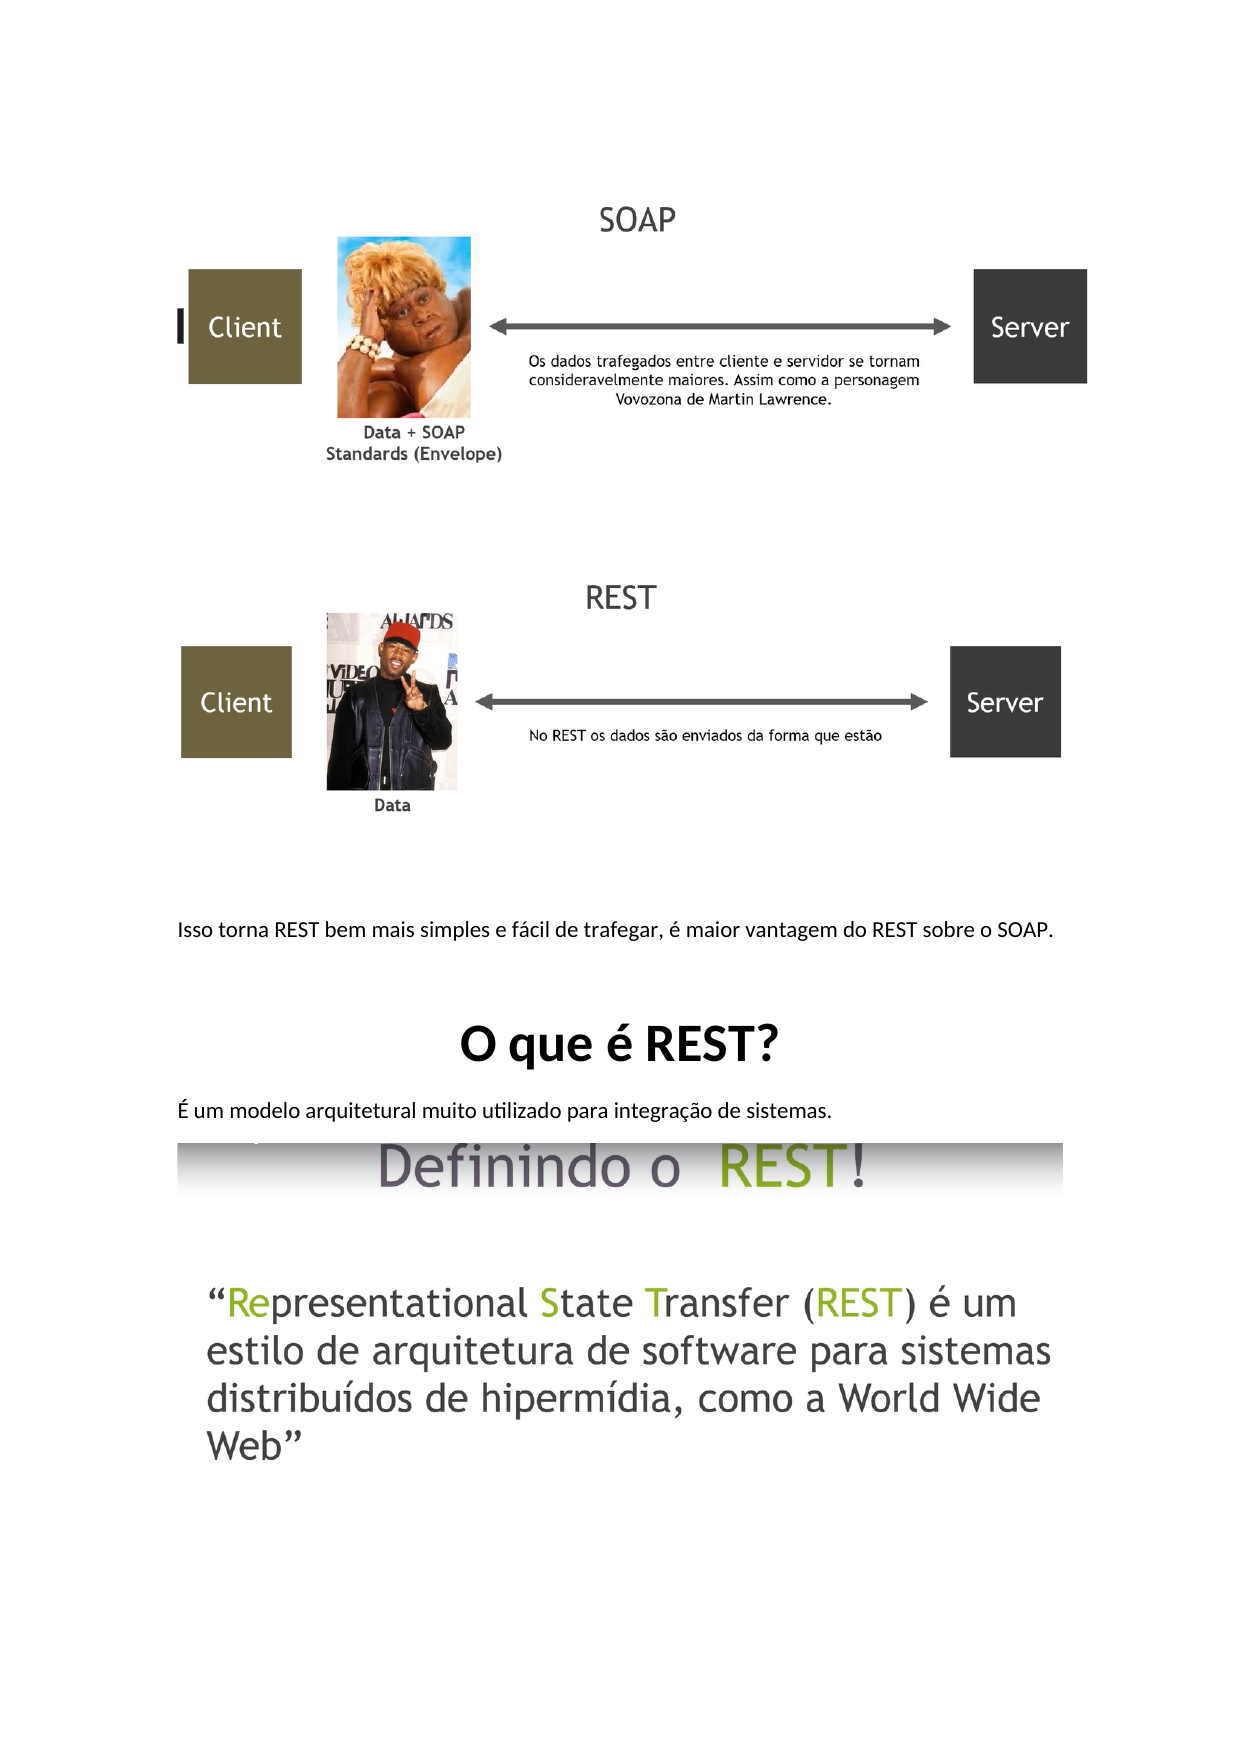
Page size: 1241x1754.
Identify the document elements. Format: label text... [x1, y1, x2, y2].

text Isso torna REST bem mais simples e fácil de trafegar, é maior vantagem do REST sobre o SOAP. [177, 915, 1063, 943]
text É um modelo arquitetural muito utilizado para integração de sistemas. [177, 1096, 1063, 1124]
picture [177, 1143, 1063, 1519]
picture [177, 147, 1091, 518]
picture [177, 536, 1063, 896]
text O que é REST? [177, 1008, 1063, 1074]
